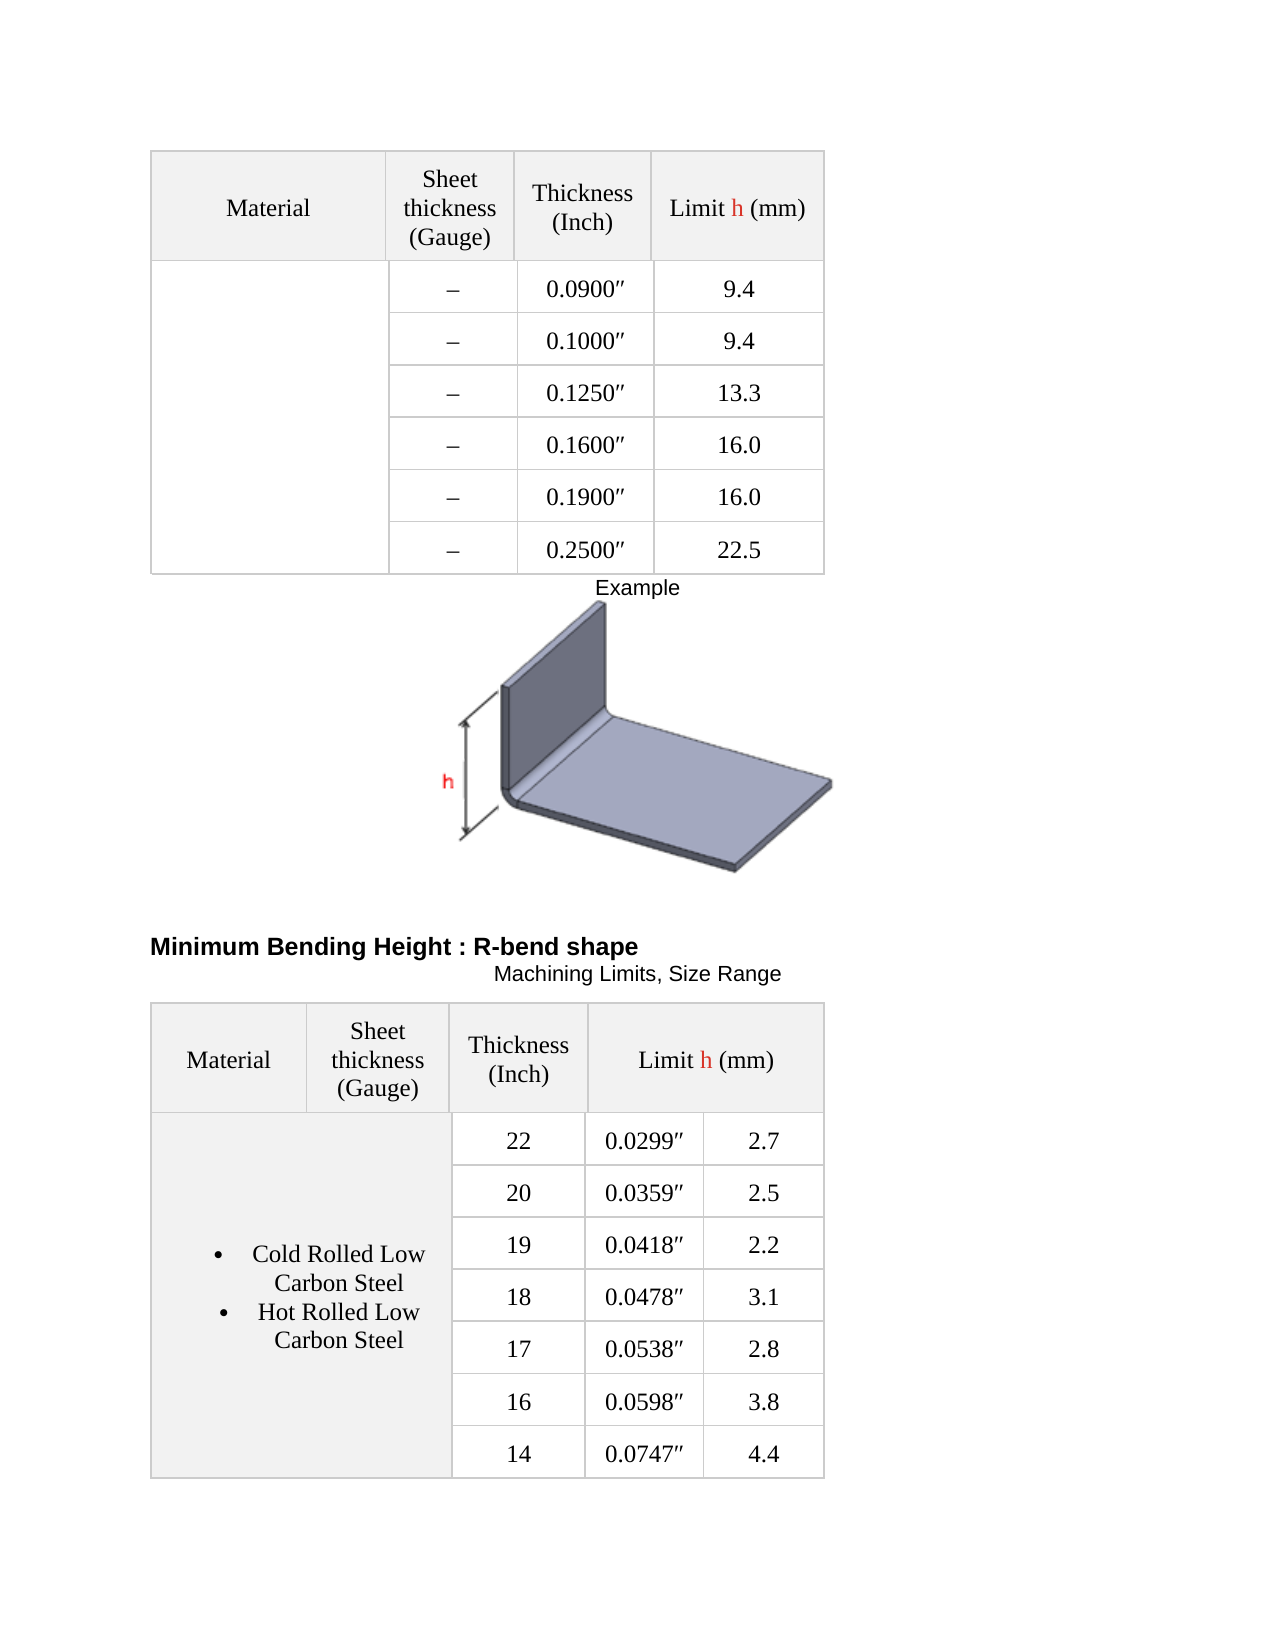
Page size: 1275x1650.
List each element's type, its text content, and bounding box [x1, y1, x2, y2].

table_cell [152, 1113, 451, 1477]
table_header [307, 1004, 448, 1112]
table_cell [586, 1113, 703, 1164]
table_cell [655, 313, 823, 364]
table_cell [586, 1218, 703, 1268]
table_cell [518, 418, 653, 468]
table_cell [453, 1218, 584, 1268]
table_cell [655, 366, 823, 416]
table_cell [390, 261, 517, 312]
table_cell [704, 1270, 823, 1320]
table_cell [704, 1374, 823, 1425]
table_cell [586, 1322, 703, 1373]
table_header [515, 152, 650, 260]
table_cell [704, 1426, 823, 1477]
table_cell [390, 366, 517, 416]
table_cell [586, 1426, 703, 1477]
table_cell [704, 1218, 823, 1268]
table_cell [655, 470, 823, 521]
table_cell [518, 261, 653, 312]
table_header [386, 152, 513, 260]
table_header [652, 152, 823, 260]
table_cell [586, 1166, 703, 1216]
picture [438, 599, 837, 878]
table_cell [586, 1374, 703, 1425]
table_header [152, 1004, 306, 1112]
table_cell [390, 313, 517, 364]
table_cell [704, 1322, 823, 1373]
text Minimum Bending Height : R-bend shape [150, 932, 1125, 961]
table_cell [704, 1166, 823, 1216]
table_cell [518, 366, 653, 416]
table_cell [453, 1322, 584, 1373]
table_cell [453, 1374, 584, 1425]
text Machining Limits, Size Range [150, 961, 1125, 986]
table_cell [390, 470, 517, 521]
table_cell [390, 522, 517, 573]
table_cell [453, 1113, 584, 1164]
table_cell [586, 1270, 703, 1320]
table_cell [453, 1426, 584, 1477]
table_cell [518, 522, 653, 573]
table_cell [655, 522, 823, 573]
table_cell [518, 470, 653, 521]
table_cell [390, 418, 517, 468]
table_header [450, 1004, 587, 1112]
text Example [150, 574, 1125, 599]
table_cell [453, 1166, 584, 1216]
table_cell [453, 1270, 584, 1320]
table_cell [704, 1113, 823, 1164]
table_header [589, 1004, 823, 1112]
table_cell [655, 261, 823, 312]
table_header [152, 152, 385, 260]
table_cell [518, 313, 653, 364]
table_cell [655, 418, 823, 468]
